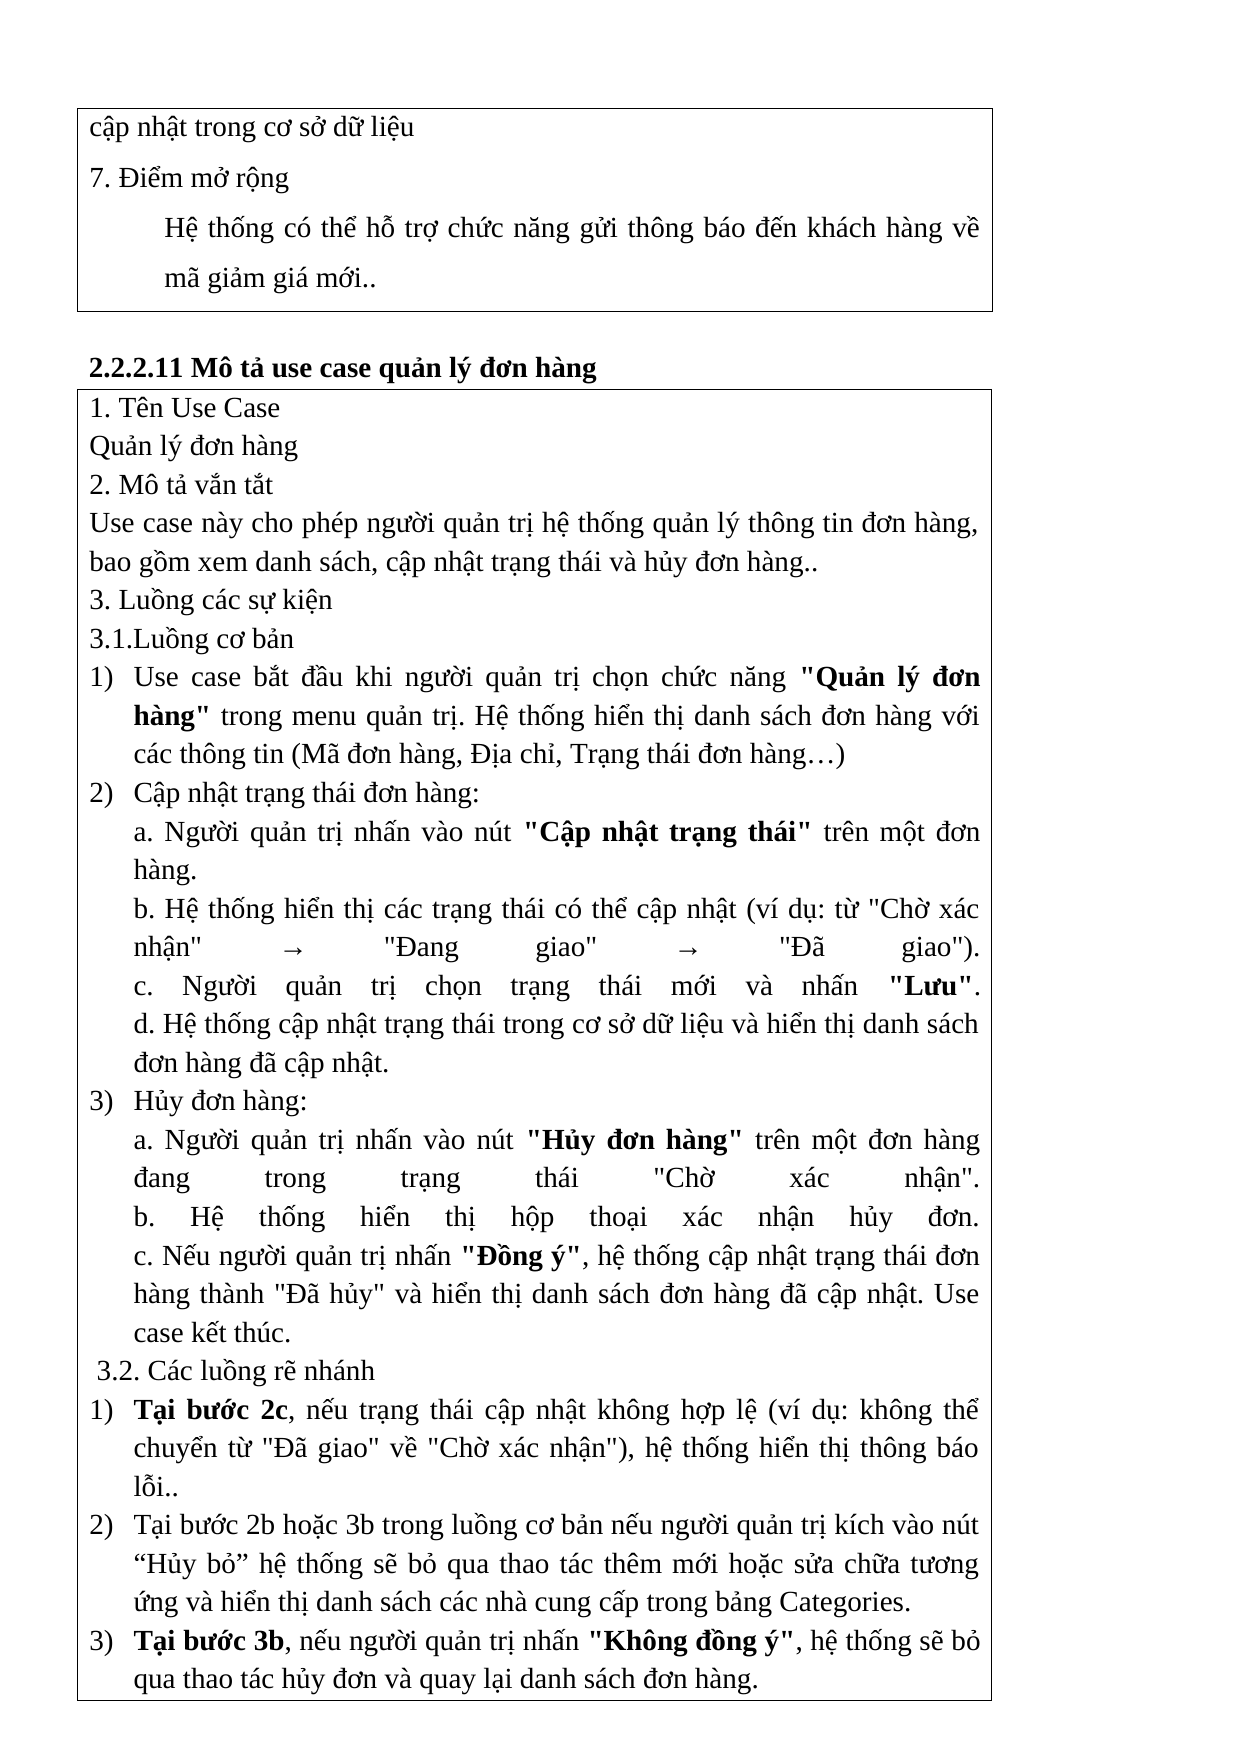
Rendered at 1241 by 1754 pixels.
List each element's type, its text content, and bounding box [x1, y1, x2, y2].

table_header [78, 390, 991, 1700]
text 2.2.2.11 Mô tả use case quản lý đơn hàng [88, 350, 1211, 384]
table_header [78, 109, 992, 311]
